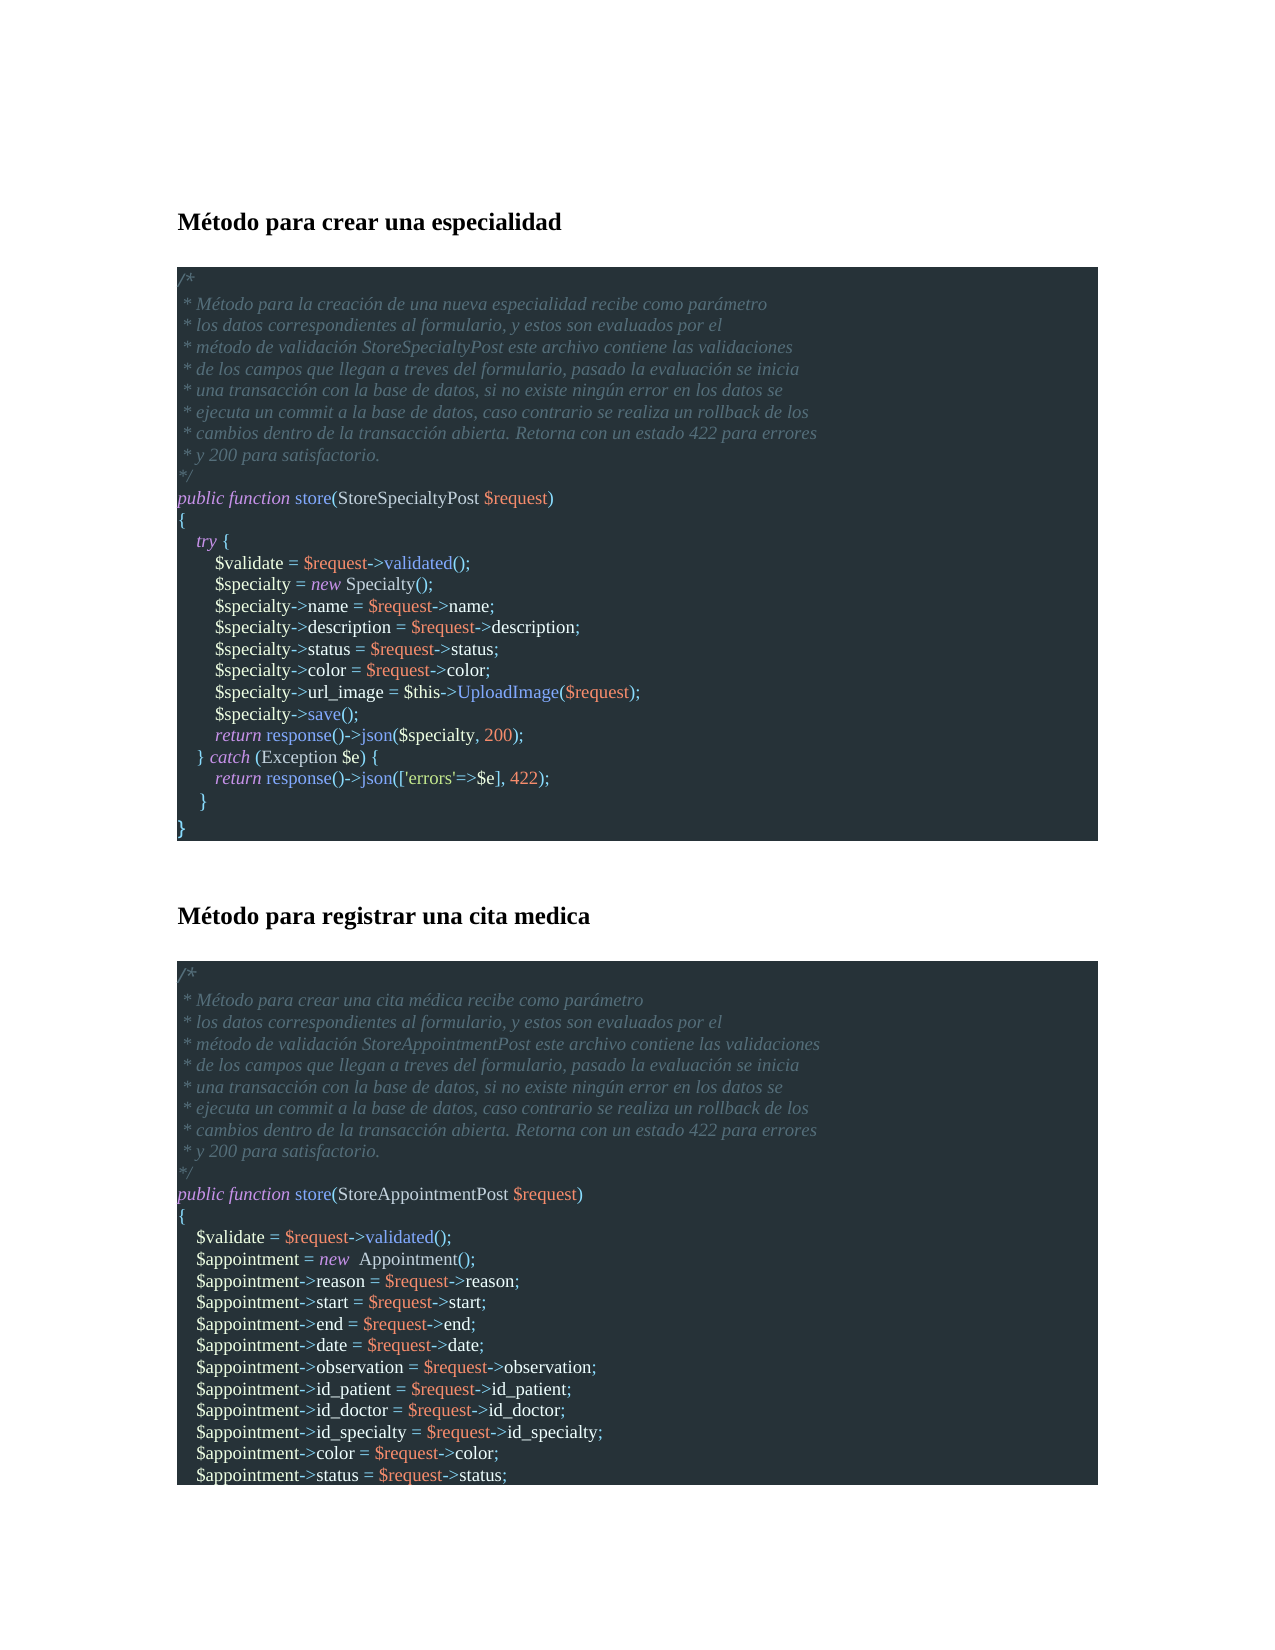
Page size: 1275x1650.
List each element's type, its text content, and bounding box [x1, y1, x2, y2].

text /* * Método para la creación de una nueva especialidad recibe como parámetro * los datos correspondientes al formulario, y estos son evaluados por el * método de validación StoreSpecialtyPost este archivo contiene las validaciones * de los campos que llegan a treves del formulario, pasado la evaluación se inicia * una transacción con la base de datos, si no existe ningún error en los datos se * ejecuta un commit a la base de datos, caso contrario se realiza un rollback de los * cambios dentro de la transacción abierta. Retorna con un estado 422 para errores * y 200 para satisfactorio. */ public function store(StoreSpecialtyPost $request) { try { $validate = $request->validated(); $specialty = new Specialty(); $specialty->name = $request->name; $specialty->description = $request->description; $specialty->status = $request->status; $specialty->color = $request->color; $specialty->url_image = $this->UploadImage($request); $specialty->save(); return response()->json($specialty, 200); } catch (Exception $e) { return response()->json(['errors'=>$e], 422); } } [177, 267, 1098, 841]
text Método para crear una especialidad [177, 207, 1098, 236]
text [177, 961, 1098, 1485]
text Método para registrar una cita medica [177, 901, 1098, 930]
